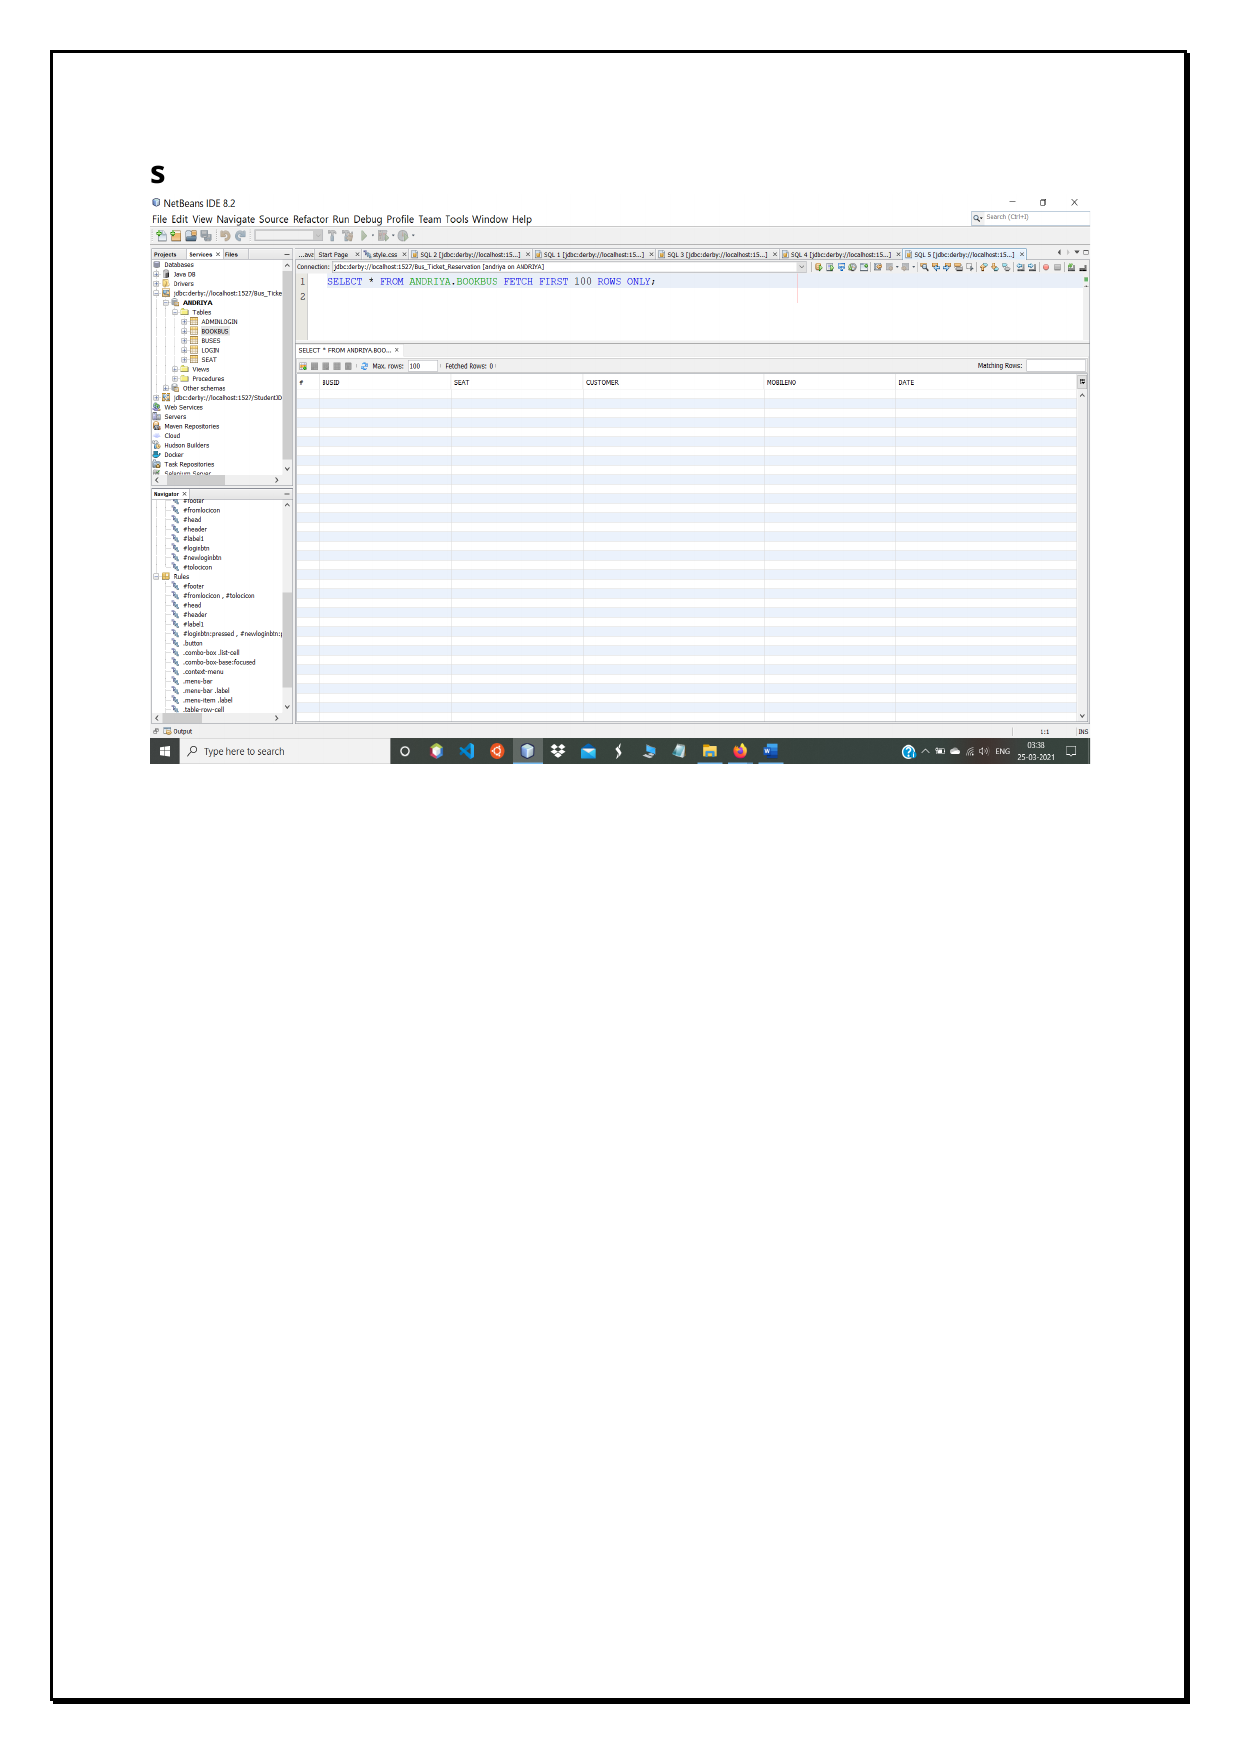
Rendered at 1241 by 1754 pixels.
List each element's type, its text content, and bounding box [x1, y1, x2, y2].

text s [150, 150, 1087, 194]
picture [150, 194, 1091, 764]
